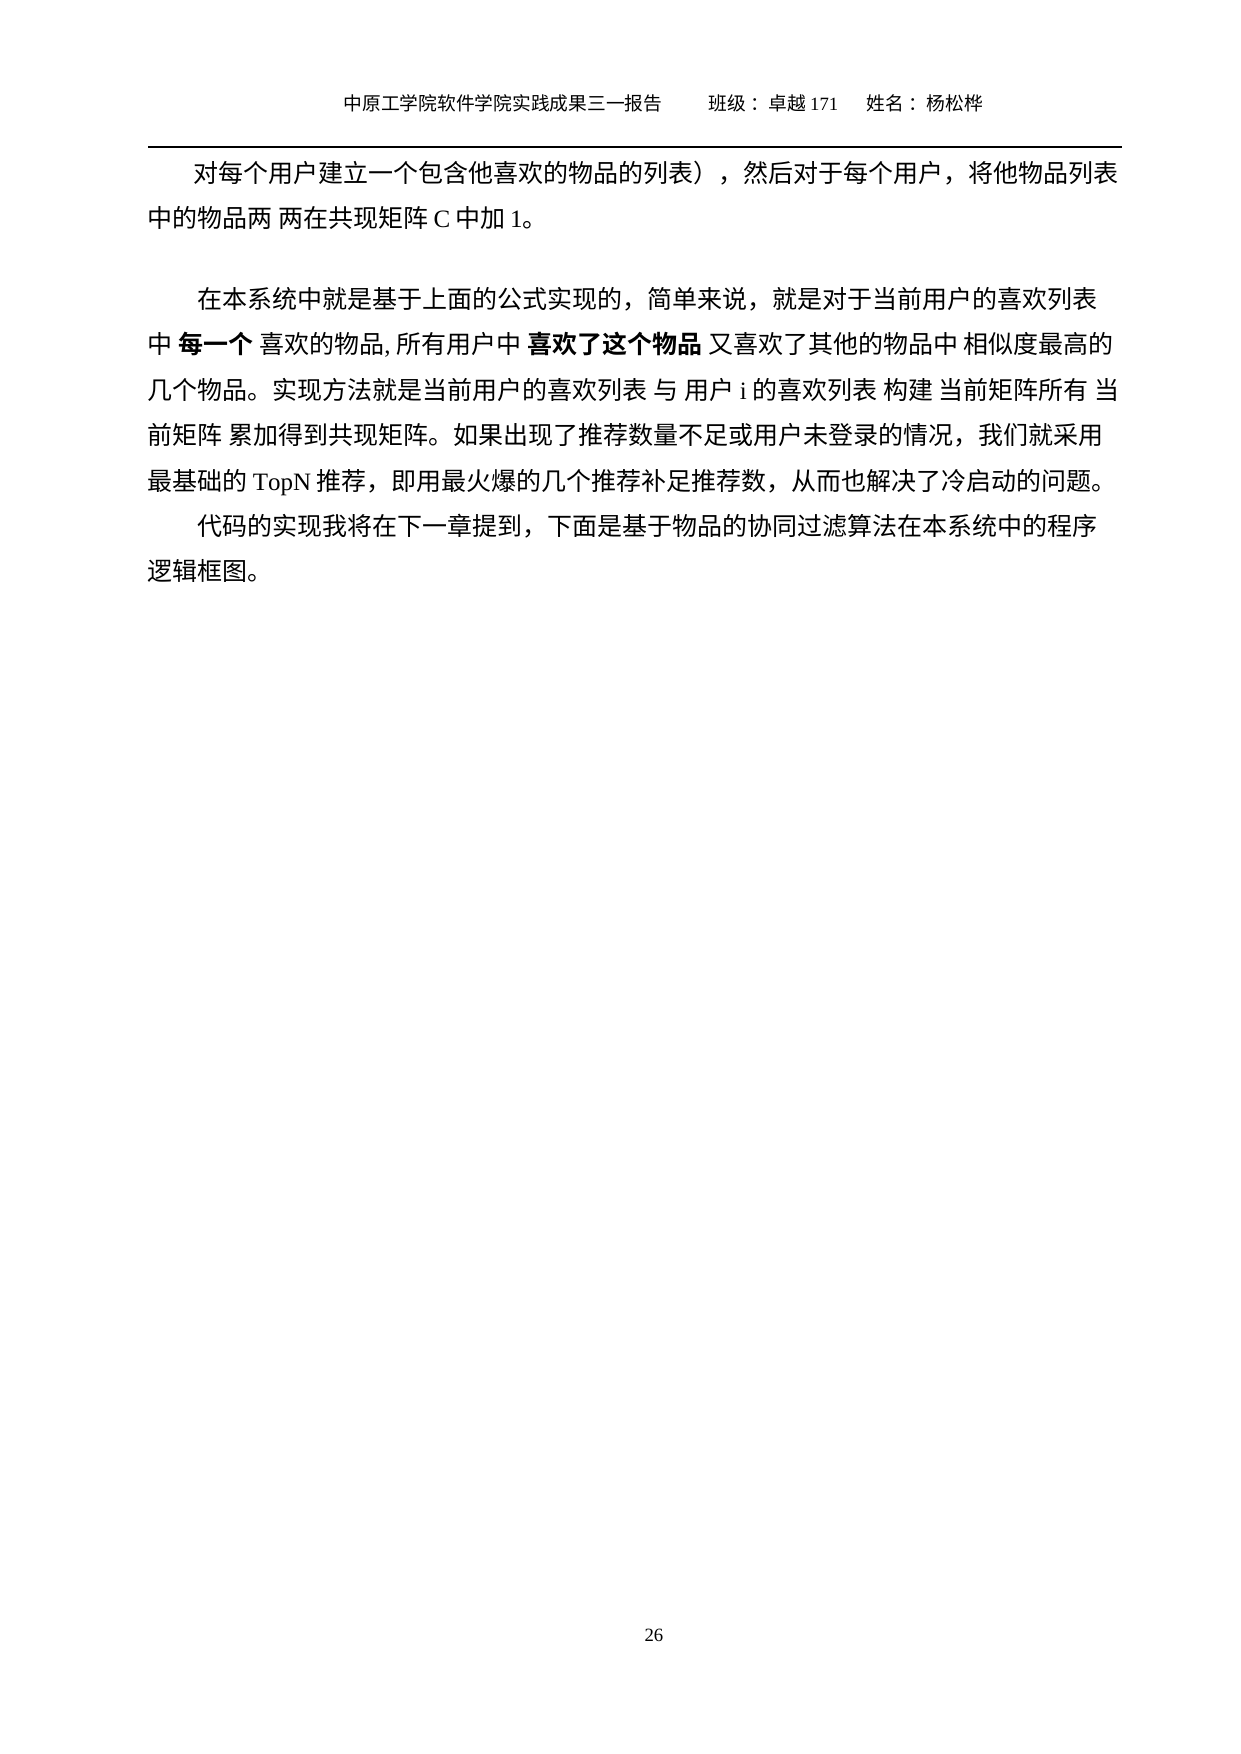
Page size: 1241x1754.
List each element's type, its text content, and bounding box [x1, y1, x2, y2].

text 对每个用户建立一个包含他喜欢的物品的列表），然后对于每个用户，将他物品列表中的物品两 两在共现矩阵C中加1。 [148, 153, 1122, 235]
text 在本系统中就是基于上面的公式实现的，简单来说，就是对于当前用户的喜欢列表中 每一个 喜欢的物品, 所有用户中 喜欢了这个物品 又喜欢了其他的物品中 相似度最高的几个物品。实现方法就是当前用户的喜欢列表 与 用户 i 的喜欢列表 构建 当前矩阵所有 当前矩阵 累加得到共现矩阵。如果出现了推荐数量不足或用户未登录的情况，我们就采用最基础的TopN推荐，即用最火爆的几个推荐补足推荐数，从而也解决了冷启动的问题。 [148, 280, 1122, 497]
text 代码的实现我将在下一章提到，下面是基于物品的协同过滤算法在本系统中的程序逻辑框图。 [148, 506, 1122, 588]
